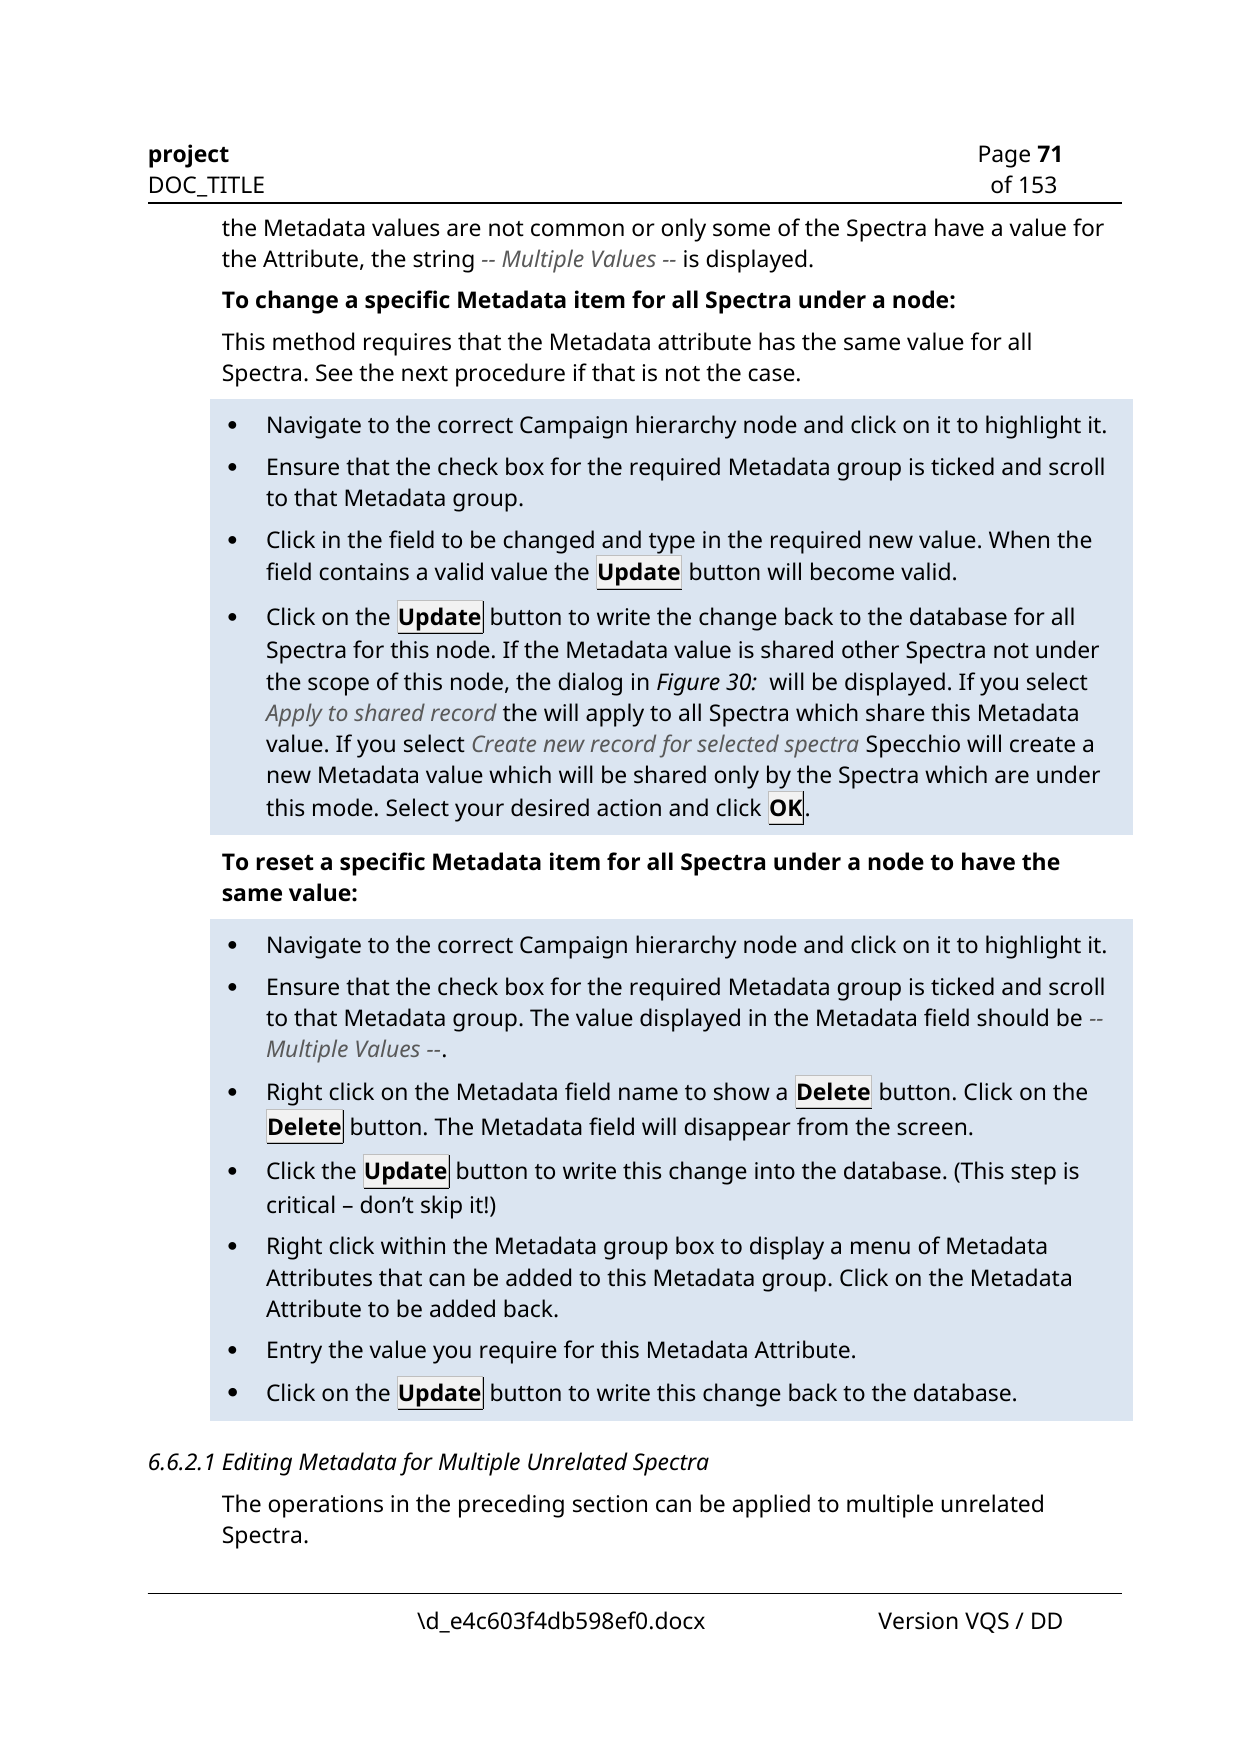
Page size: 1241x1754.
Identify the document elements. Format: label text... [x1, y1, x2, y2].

table_header Navigate to the correct node and highlight it that the check box for the required Metadata group is ticked and scroll to Metadata group. Click in the field to be changed and the required new value. When the field contains a valid value the Update button will become valid. Click on the Update button to write the change back to the database for all Spectra for this node. If the Metadata value is shared other Spectra not under the scope of this node, the dialog in will be displayed. If you select Apply to shared record the will apply to all Spectra which share this Metadata value. If you select Create new record for selected spectra Specchio will create a new Metadata value which will be shared only by the Spectra which are under this mode. Select your desired action and click OK. [210, 399, 1133, 835]
text To reset a specific Metadata item for all Spectra under a node to have the same value: [222, 846, 1122, 908]
subtitle Editing Metadata for Multiple Unrelated Spectra [148, 1446, 1122, 1477]
text the Metadata for Spectra the is [222, 326, 1122, 388]
text The operations in the preceding section can be applied to multiple unrelated Spectra. [222, 1487, 1122, 1550]
table_header Navigate to the correct node and highlight it that the check box for the required Metadata group is ticked and scroll to Metadata group. The value displayed in the Metadata field should be -- Multiple Values --. Right click on the Metadata field name to show a Delete button. Click on the Delete button. The Metadata field will disappear from the screen. Click the Update button to write this change into the database. (This step is critical – don’t skip it!) Right click within the Metadata group box to display a menu of that can be added to this Metadata group. Click on the Metadata to be added back. Entry the value you require for this Metadata . Click on the Update button to write this change back to the database. [210, 919, 1133, 1421]
text To change a specific Metadata item for all Spectra under a node: [222, 284, 1122, 316]
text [222, 211, 1122, 274]
